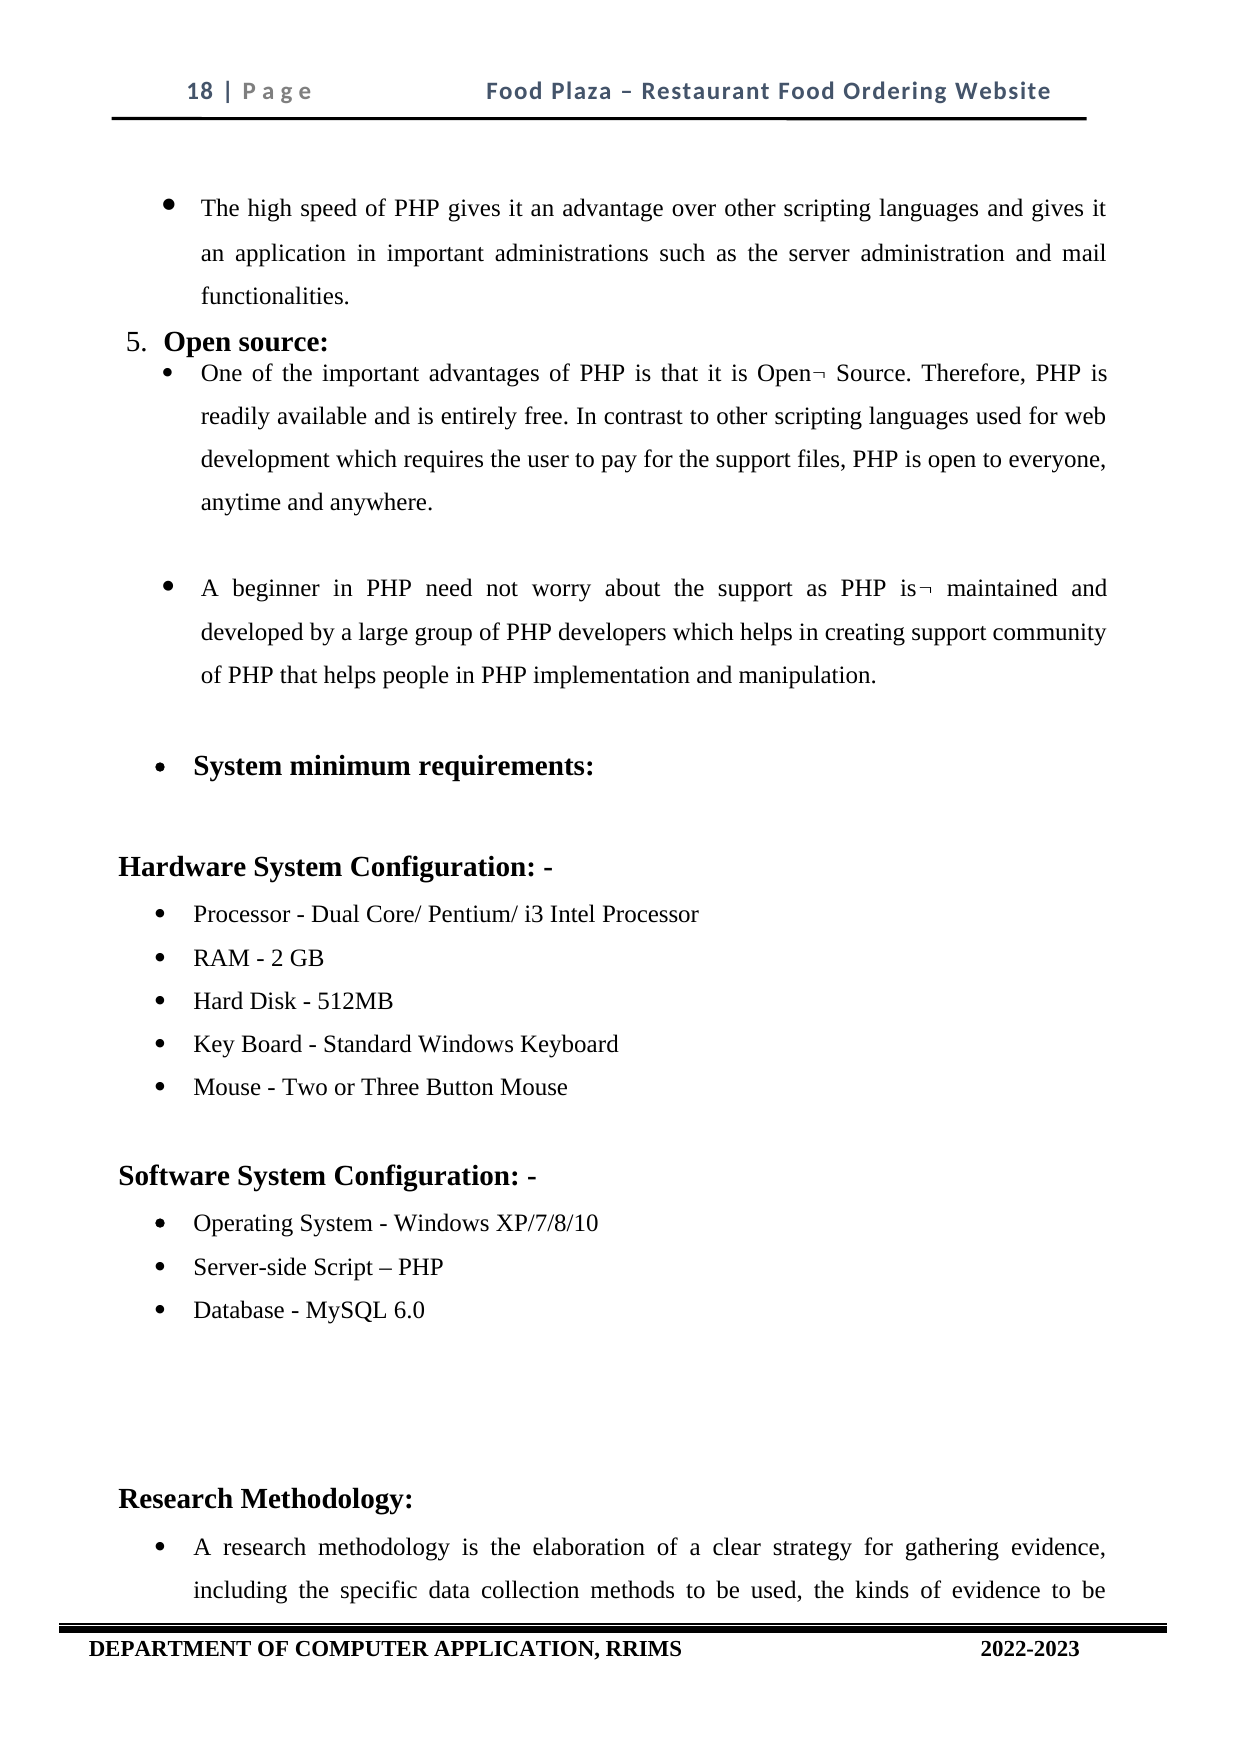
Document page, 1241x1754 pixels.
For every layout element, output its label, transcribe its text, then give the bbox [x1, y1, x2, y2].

list Database - MySQL 6.0 [156, 1295, 1107, 1323]
list Hard Disk - 512MB [156, 986, 1107, 1014]
text Hardware System Configuration: - [118, 849, 1107, 883]
list One of the important advantages of PHP is that it is Open Source. Therefore, PHP is readily available and is entirely free. In contrast to other scripting languages used for web development which requires the user to pay for the support files, PHP is open to everyone, anytime and anywhere. [163, 358, 1107, 516]
list A beginner in PHP need not worry about the support as PHP is maintained and developed by a large group of PHP developers which helps in creating support community of PHP that helps people in PHP implementation and manipulation. [163, 573, 1107, 689]
list Operating System - Windows XP/7/8/10 [156, 1208, 1107, 1237]
list Key Board - Standard Windows Keyboard [156, 1029, 1107, 1058]
list System minimum requirements: [156, 748, 1107, 782]
list Processor - Dual Core/ Pentium/ i3 Intel Processor [156, 899, 1107, 928]
list RAM - 2 GB [156, 943, 1107, 971]
list Open source: [126, 324, 1107, 358]
list Mouse - Two or Three Button Mouse [156, 1072, 1107, 1101]
list The high speed of PHP gives it an advantage over other scripting languages and gives it an application in important administrations such as the server administration and mail functionalities. [163, 193, 1107, 310]
list Server-side Script – PHP [156, 1252, 1107, 1280]
text Software System Configuration: - [118, 1158, 1107, 1192]
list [156, 1532, 1107, 1604]
text Research Methodology: [118, 1482, 1107, 1515]
